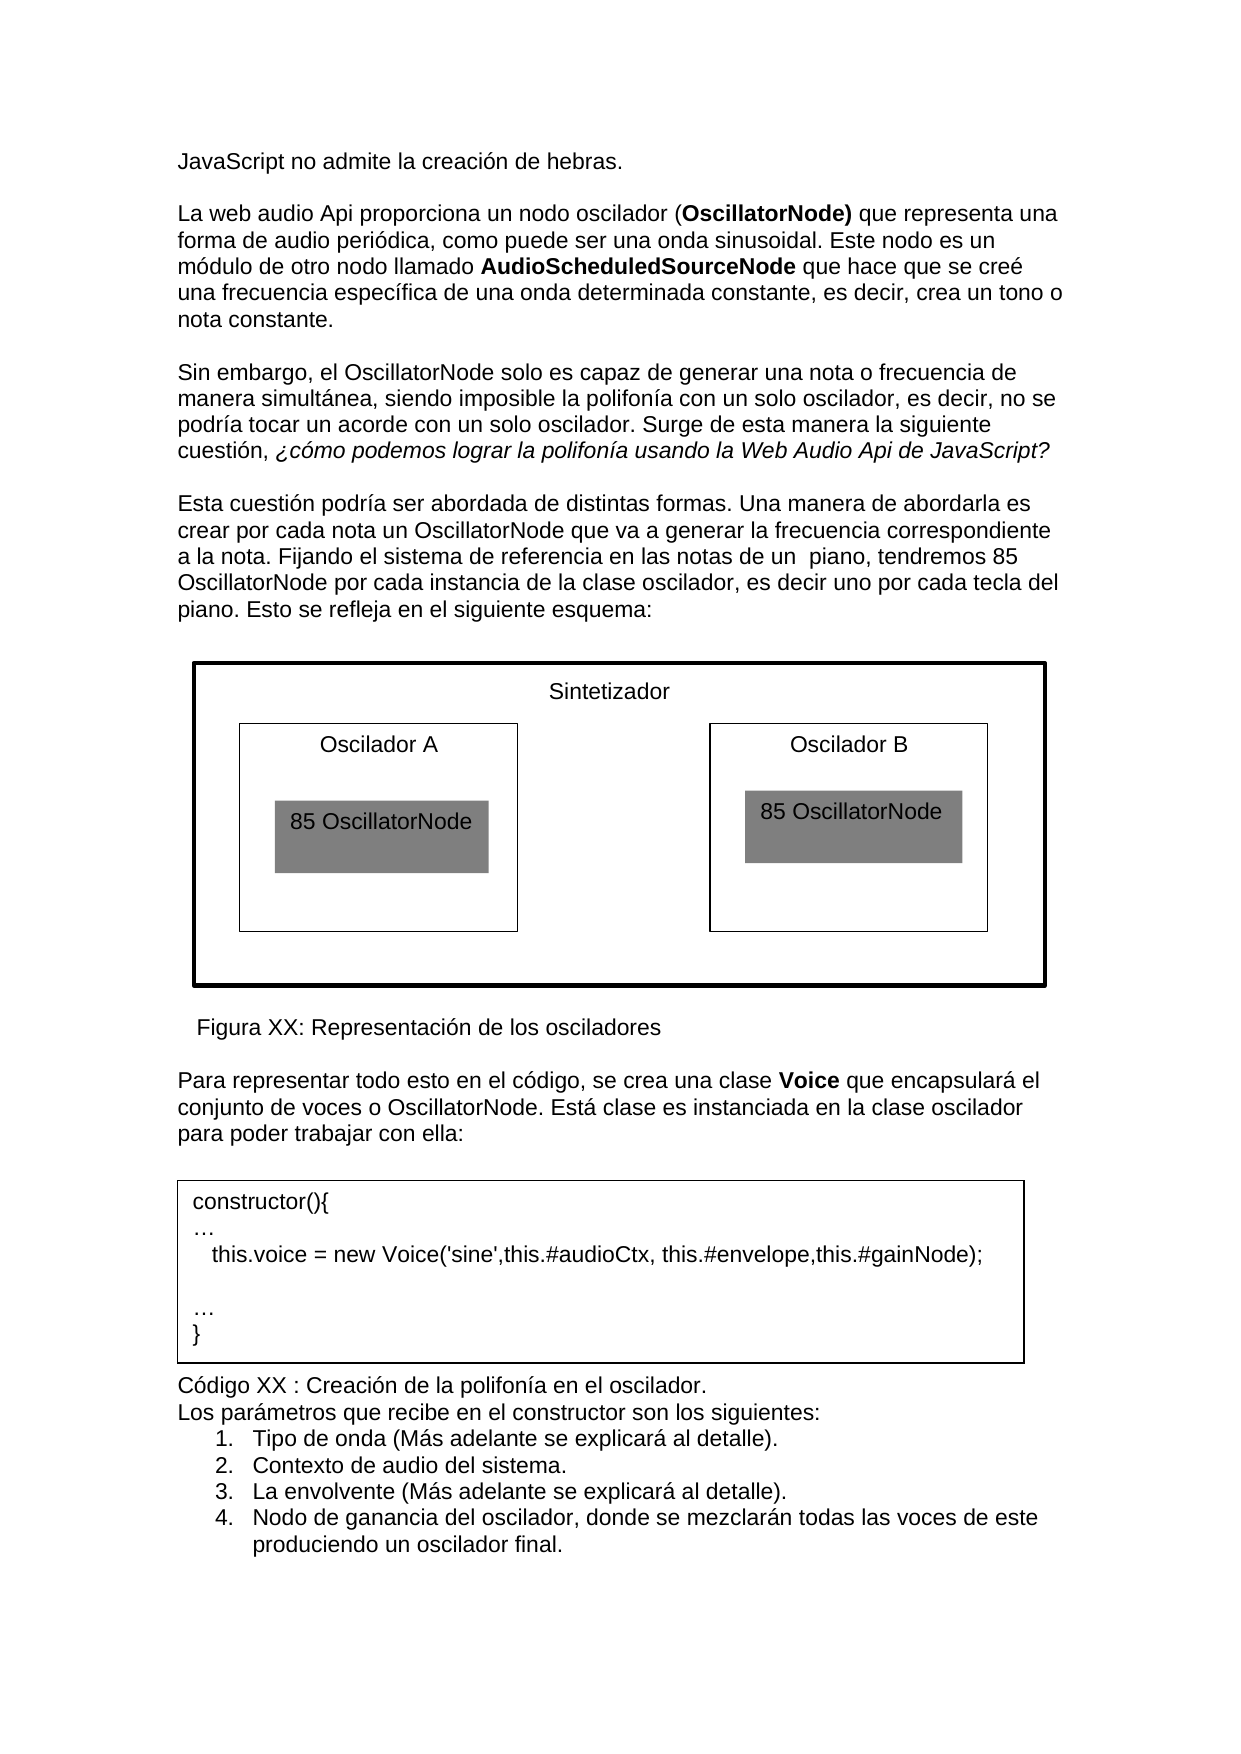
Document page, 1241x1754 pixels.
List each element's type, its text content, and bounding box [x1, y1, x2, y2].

list La envolvente (Más adelante se explicará al detalle). [215, 1478, 1063, 1504]
list Nodo de ganancia del oscilador, donde se mezclarán todas las voces de este produciendo un oscilador final. [215, 1504, 1063, 1557]
text Esta cuestión podría ser abordada de distintas formas. Una manera de abordarla es crear por cada nota un OscillatorNode que va a generar la frecuencia correspondiente a la nota. Fijando el sistema de referencia en las notas de un piano, tendremos 85 OscillatorNode por cada instancia de la clase oscilador, es decir uno por cada tecla del piano. Esto se refleja en el siguiente esquema: [177, 490, 1063, 622]
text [177, 148, 1063, 174]
list Contexto de audio del sistema. [215, 1452, 1063, 1478]
text Figura XX: Representación de los osciladores [177, 1014, 1063, 1041]
text Para representar todo esto en el código, se crea una clase Voice que encapsulará el conjunto de voces o OscillatorNode. Está clase es instanciada en la clase oscilador para poder trabajar con ella: [177, 1067, 1063, 1146]
text La web audio Api proporciona un nodo oscilador (OscillatorNode) que representa una forma de audio periódica, como puede ser una onda sinusoidal. Este nodo es un módulo de otro nodo llamado AudioScheduledSourceNode que hace que se creé una frecuencia específica de una onda determinada constante, es decir, crea un tono o nota constante. [177, 200, 1063, 332]
text Código XX : Creación de la polifonía en el oscilador. [177, 1172, 1063, 1399]
text Sin embargo, el OscillatorNode solo es capaz de generar una nota o frecuencia de manera simultánea, siendo imposible la polifonía con un solo oscilador, es decir, no se podría tocar un acorde con un solo oscilador. Surge de esta manera la siguiente cuestión, ¿cómo podemos lograr la polifonía usando la Web Audio Api de JavaScript? [177, 358, 1063, 464]
text Los parámetros que recibe en el constructor son los siguientes: [177, 1399, 1063, 1425]
list Tipo de onda (Más adelante se explicará al detalle). [215, 1425, 1063, 1452]
